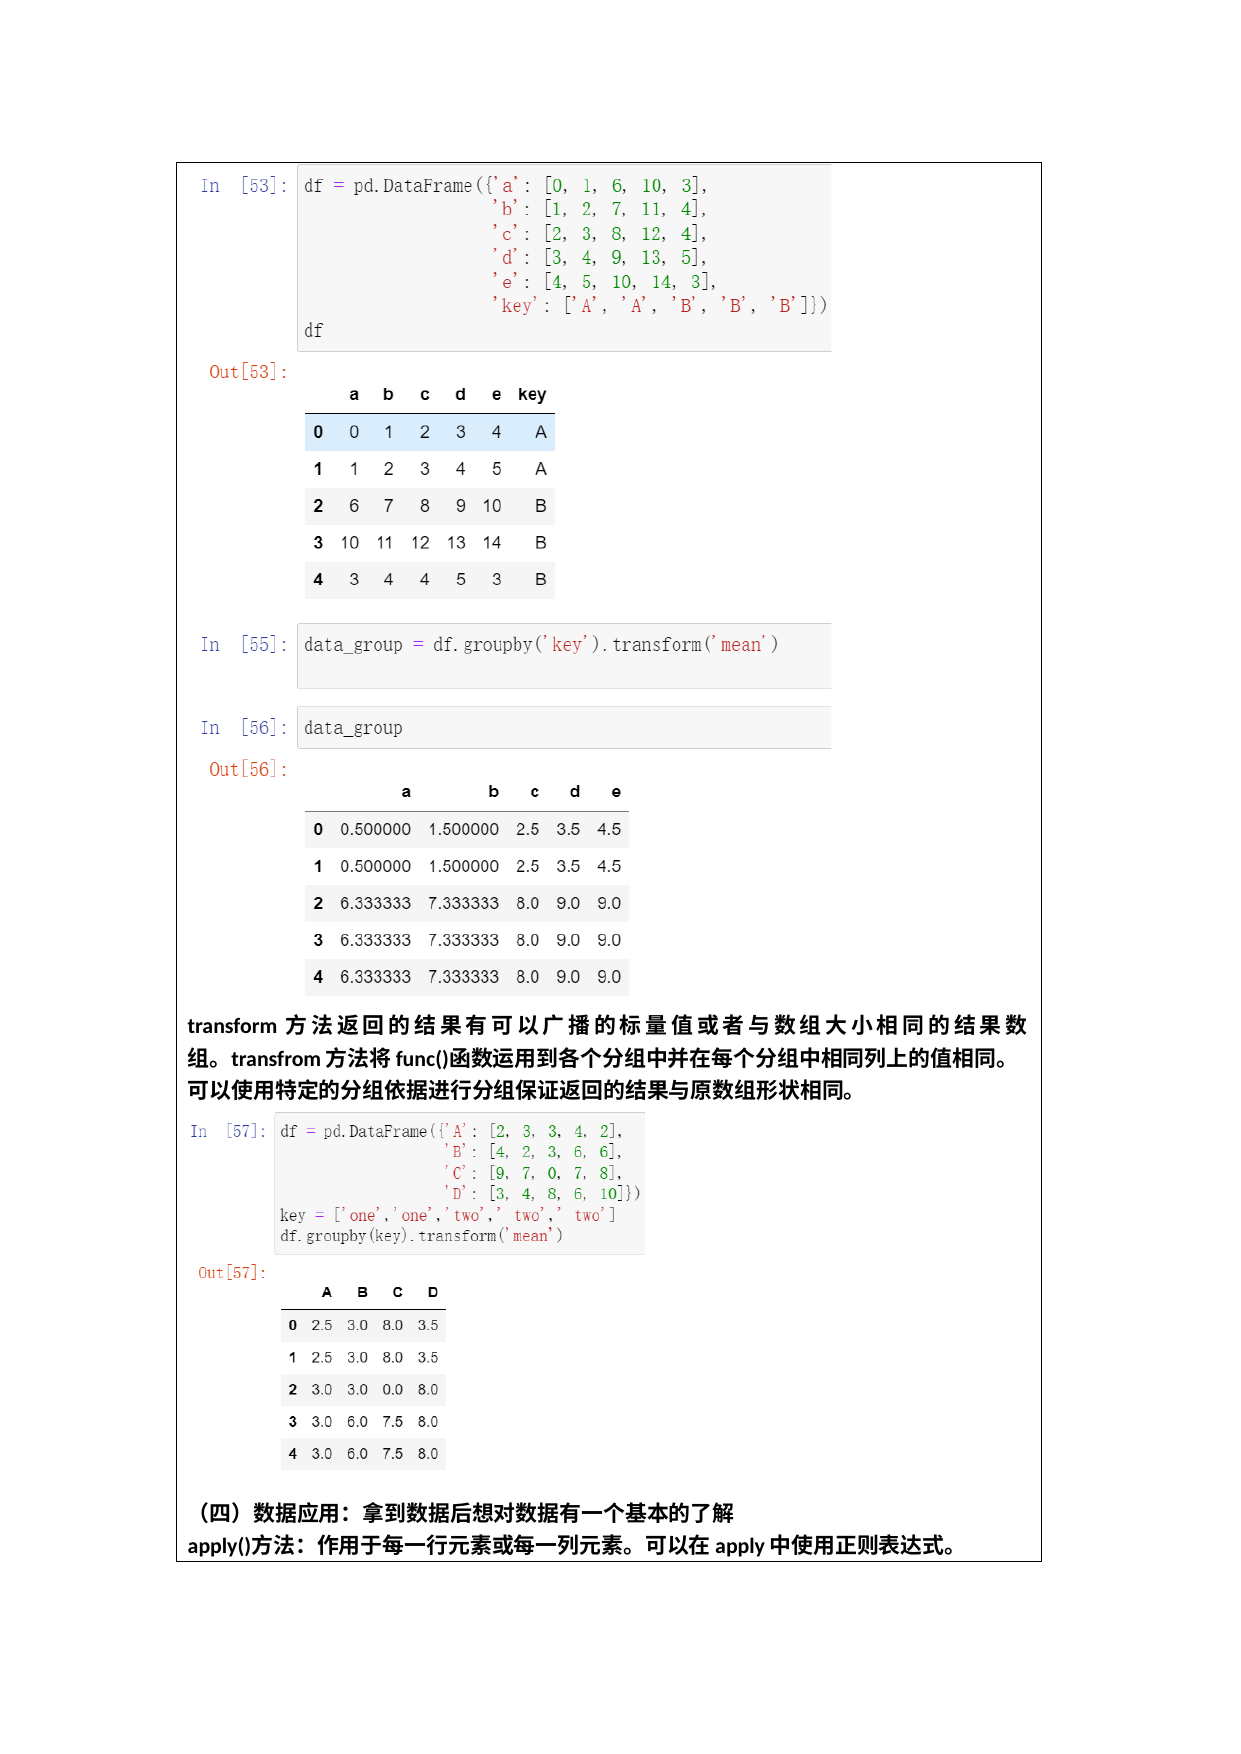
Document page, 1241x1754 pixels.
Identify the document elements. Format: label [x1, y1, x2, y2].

picture [187, 1105, 645, 1479]
table_cell [177, 163, 1041, 1561]
picture [187, 163, 832, 1005]
